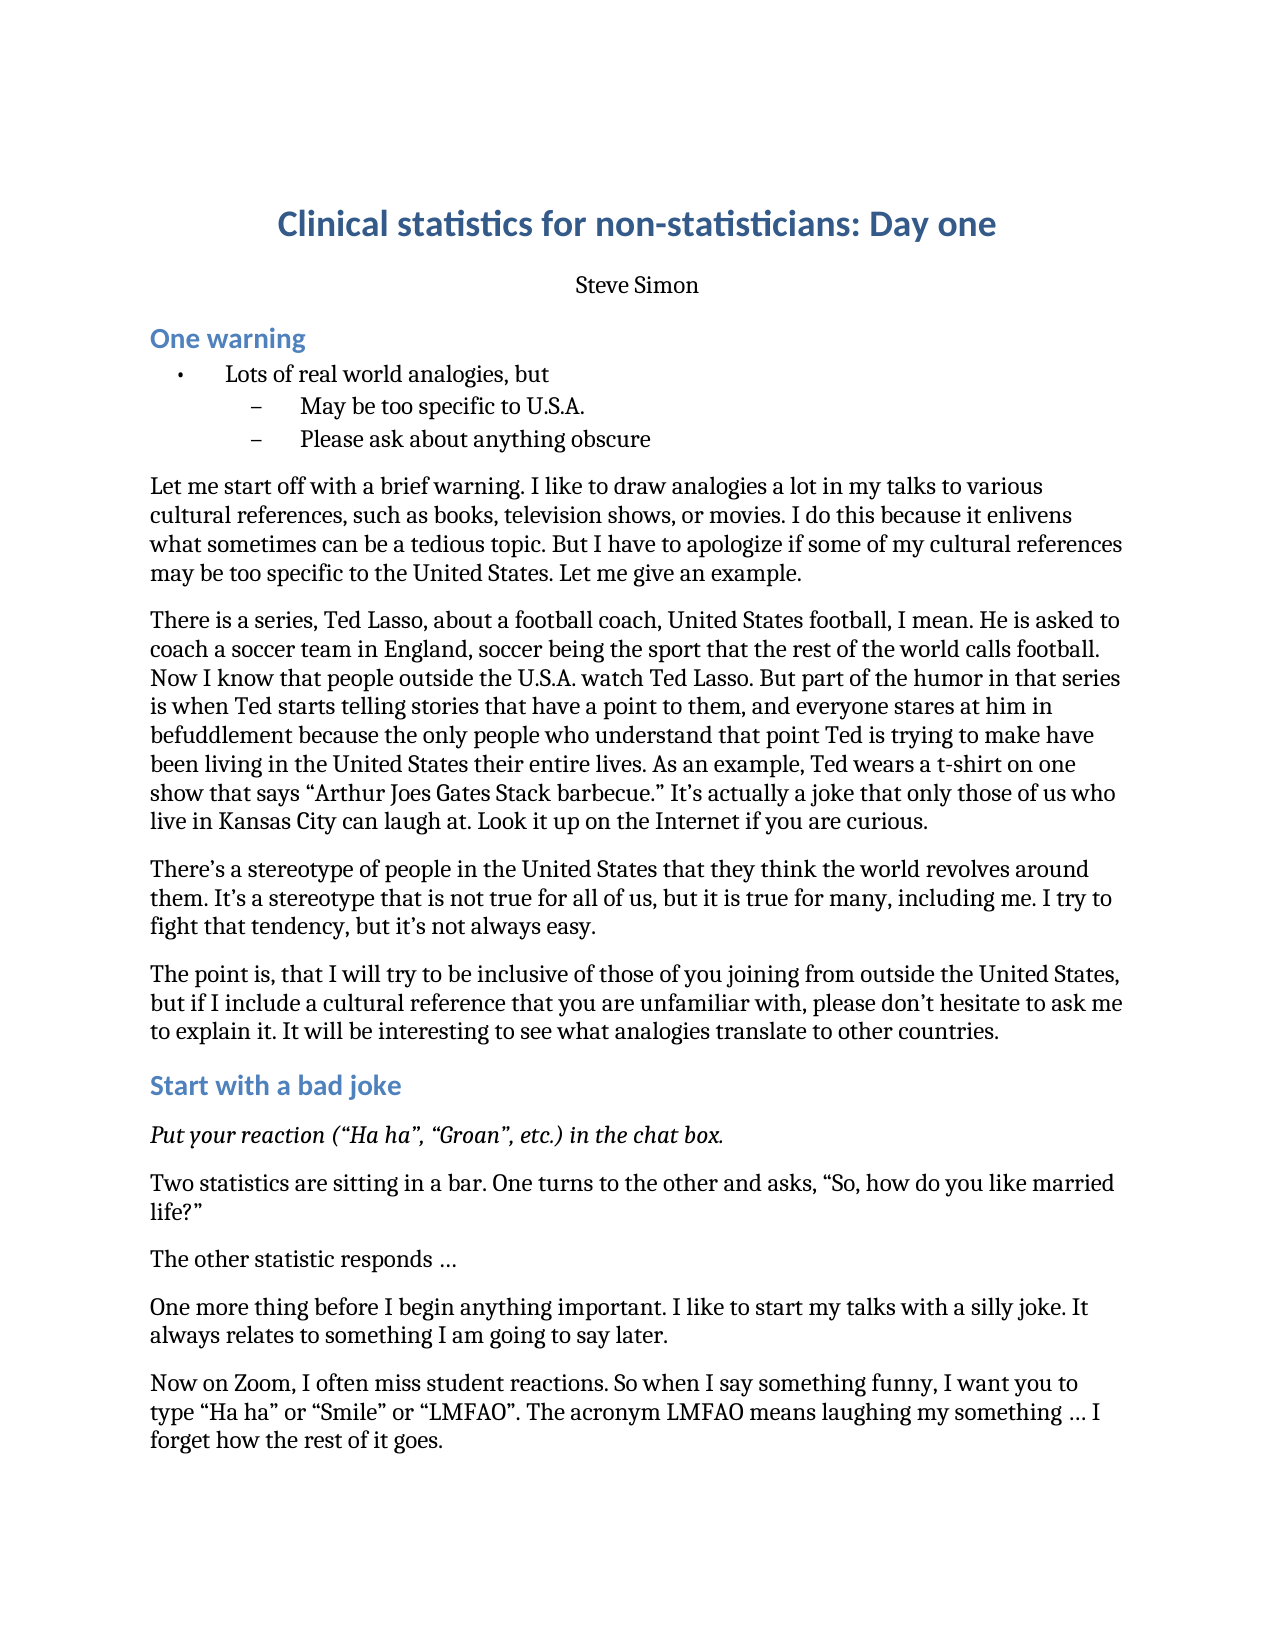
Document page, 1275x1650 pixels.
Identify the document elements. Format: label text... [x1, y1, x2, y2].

subtitle One warning [150, 320, 1125, 356]
text Two statistics are sitting in a bar. One turns to the other and asks, “So, how do you like married life?” [150, 1169, 1125, 1226]
subtitle Start with a bad joke [150, 1067, 1125, 1102]
text Now on Zoom, I often miss student reactions. So when I say something funny, I want you to type “Ha ha” or “Smile” or “LMFAO”. The acronym LMFAO means laughing my something … I forget how the rest of it goes. [150, 1369, 1125, 1455]
text The point is, that I will try to be inclusive of those of you joining from outside the United States, but if I include a cultural reference that you are unfamiliar with, please don’t hesitate to ask me to explain it. It will be interesting to see what analogies translate to other countries. [150, 960, 1125, 1046]
text The other statistic responds … [150, 1245, 1125, 1274]
text There’s a stereotype of people in the United States that they think the world revolves around them. It’s a stereotype that is not true for all of us, but it is true for many, including me. I try to fight that tendency, but it’s not always easy. [150, 855, 1125, 941]
title Clinical statistics for non-statisticians: Day one [150, 200, 1125, 246]
text There is a series, Ted Lasso, about a football coach, United States football, I mean. He is asked to coach a soccer team in England, soccer being the sport that the rest of the world calls football. Now I know that people outside the U.S.A. watch Ted Lasso. But part of the humor in that series is when Ted starts telling stories that have a point to them, and everyone stares at him in befuddlement because the only people who understand that point Ted is trying to make have been living in the United States their entire lives. As an example, Ted wears a t-shirt on one show that says “Arthur Joes Gates Stack barbecue.” It’s actually a joke that only those of us who live in Kansas City can laugh at. Look it up on the Internet if you are curious. [150, 606, 1125, 836]
text Steve Simon [150, 271, 1125, 299]
list Please ask about anything obscure [250, 425, 1125, 453]
list Lots of real world analogies, but [175, 360, 1125, 388]
text One more thing before I begin anything important. I like to start my talks with a silly joke. It always relates to something I am going to say later. [150, 1292, 1125, 1350]
text Let me start off with a brief warning. I like to draw analogies a lot in my talks to various cultural references, such as books, television shows, or movies. I do this because it enlivens what sometimes can be a tedious topic. But I have to apologize if some of my cultural references may be too specific to the United States. Let me give an example. [150, 472, 1125, 587]
list May be too specific to U.S.A. [250, 392, 1125, 421]
text Put your reaction (“Ha ha”, “Groan”, etc.) in the chat box. [150, 1121, 1125, 1150]
